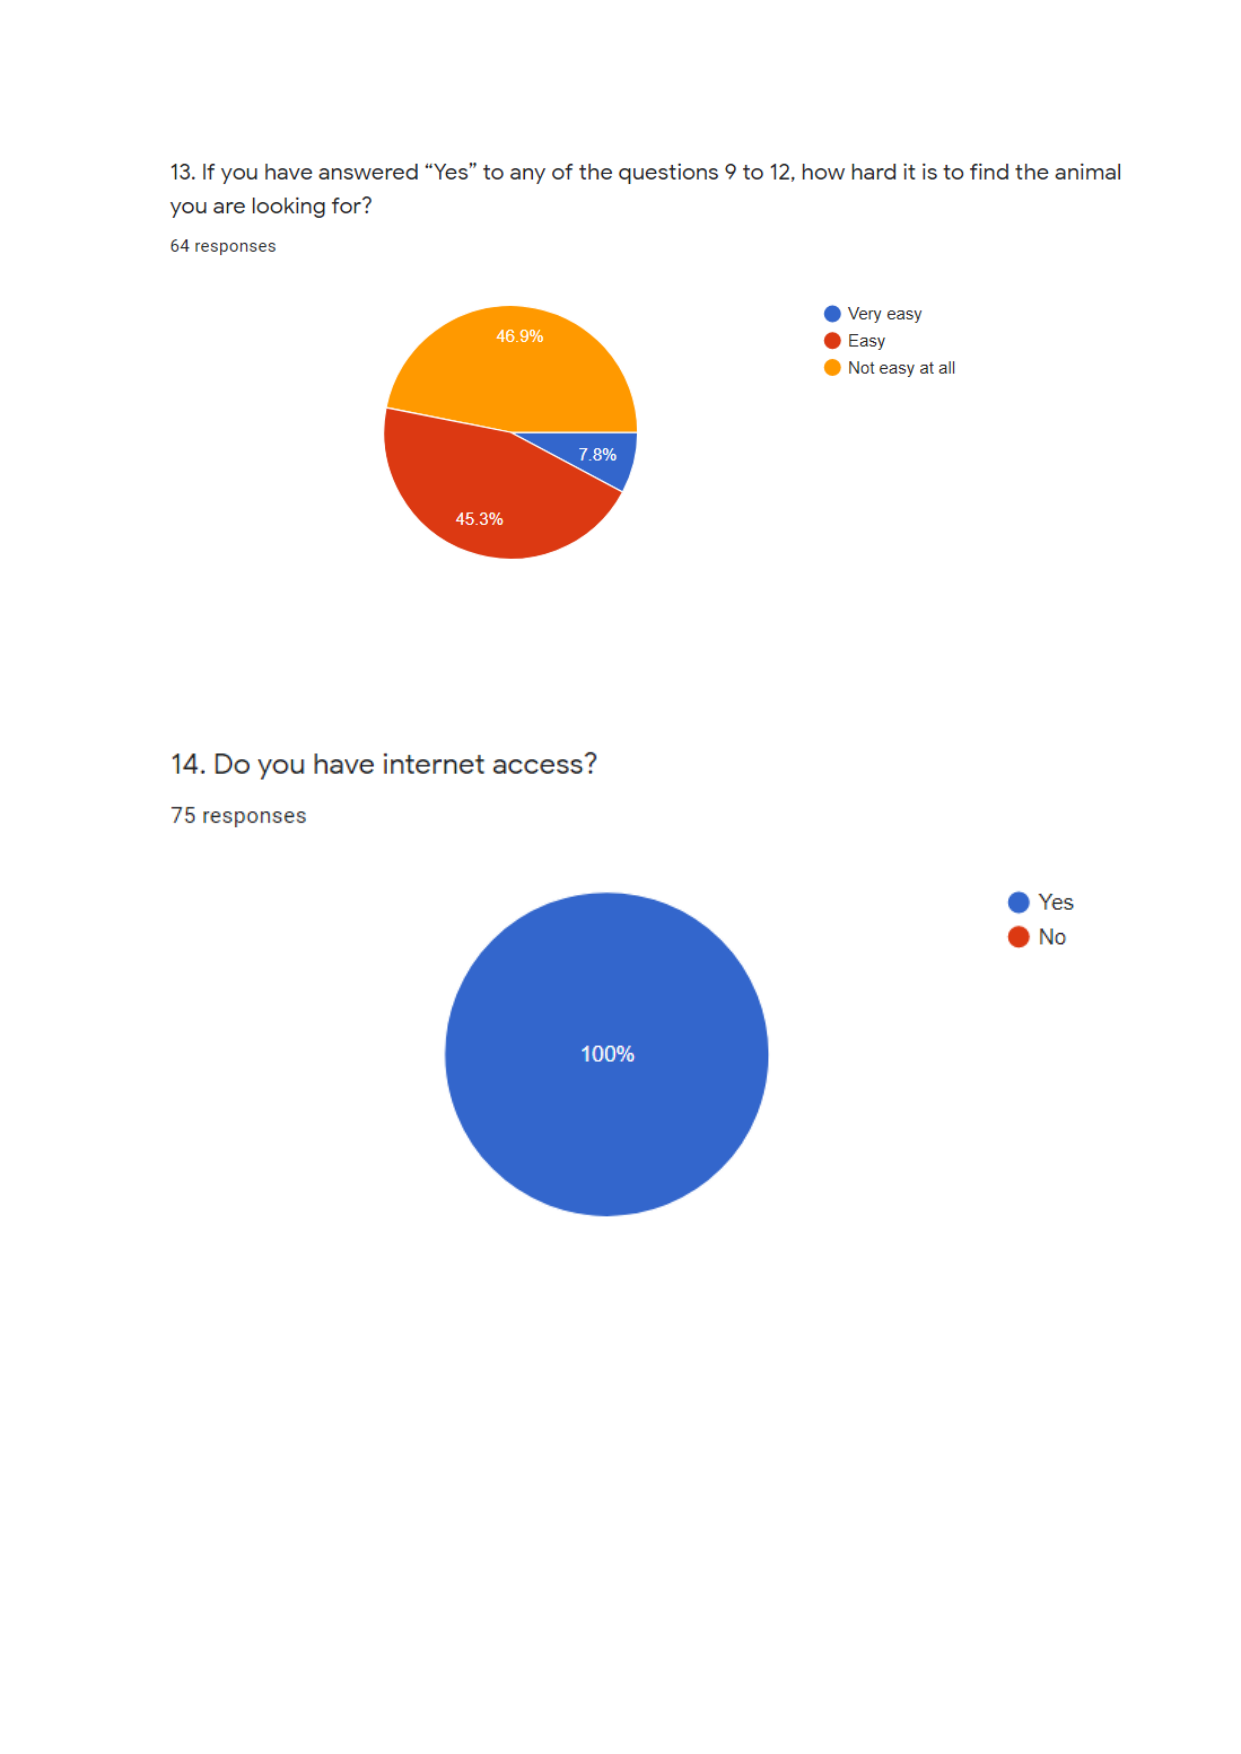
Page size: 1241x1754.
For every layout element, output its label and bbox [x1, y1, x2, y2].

picture [150, 739, 1154, 1251]
picture [150, 150, 1154, 580]
